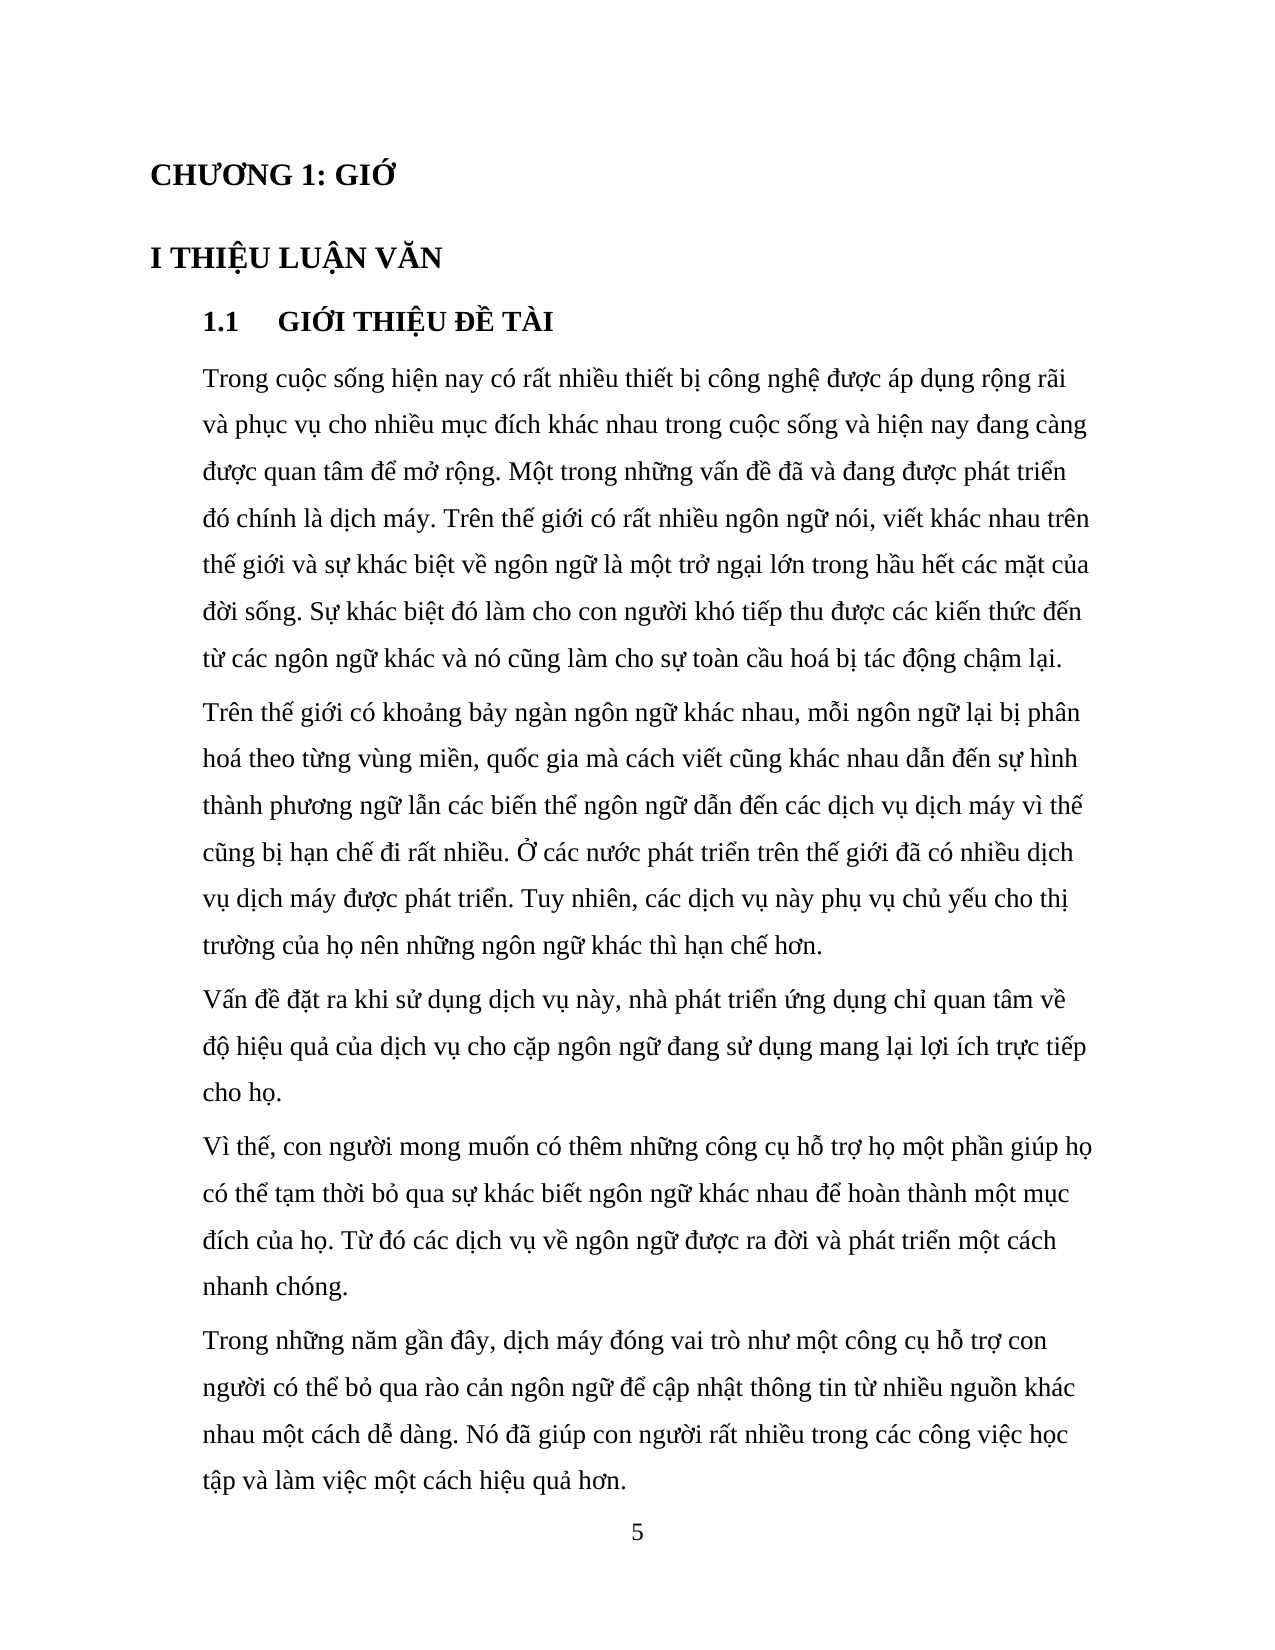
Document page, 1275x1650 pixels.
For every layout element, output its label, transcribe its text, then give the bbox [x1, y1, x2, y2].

text Trong cuộc sống hiện nay có rất nhiều thiết bị công nghệ được áp dụng rộng rãi và phục vụ cho nhiều mục đích khác nhau trong cuộc sống và hiện nay đang càng được quan tâm để mở rộng. Một trong những vấn đề đã và đang được phát triển đó chính là dịch máy. Trên thế giới có rất nhiều ngôn ngữ nói, viết khác nhau trên thế giới và sự khác biệt về ngôn ngữ là một trở ngại lớn trong hầu hết các mặt của đời sống. Sự khác biệt đó làm cho con người khó tiếp thu được các kiến thức đến từ các ngôn ngữ khác và nó cũng làm cho sự toàn cầu hoá bị tác động chậm lại. [202, 362, 1095, 673]
text Trong những năm gần đây, dịch máy đóng vai trò như một công cụ hỗ trợ con người có thể bỏ qua rào cản ngôn ngữ để cập nhật thông tin từ nhiều nguồn khác nhau một cách dễ dàng. Nó đã giúp con người rất nhiều trong các công việc học tập và làm việc một cách hiệu quả hơn. [202, 1324, 1095, 1496]
text Vấn đề đặt ra khi sử dụng dịch vụ này, nhà phát triển ứng dụng chỉ quan tâm về độ hiệu quả của dịch vụ cho cặp ngôn ngữ đang sử dụng mang lại lợi ích trực tiếp cho họ. [202, 983, 1095, 1108]
text CHƯƠNG 1: GIỚI THIỆU LUẬN VĂN [150, 156, 1095, 192]
text Trên thế giới có khoảng bảy ngàn ngôn ngữ khác nhau, mỗi ngôn ngữ lại bị phân hoá theo từng vùng miền, quốc gia mà cách viết cũng khác nhau dẫn đến sự hình thành phương ngữ lẫn các biến thể ngôn ngữ dẫn đến các dịch vụ dịch máy vì thế cũng bị hạn chế đi rất nhiều. Ở các nước phát triển trên thế giới đã có nhiều dịch vụ dịch máy được phát triển. Tuy nhiên, các dịch vụ này phụ vụ chủ yếu cho thị trường của họ nên những ngôn ngữ khác thì hạn chế hơn. [202, 696, 1095, 960]
list GIỚI THIỆU ĐỀ TÀI [202, 304, 1095, 338]
text Vì thế, con người mong muốn có thêm những công cụ hỗ trợ họ một phần giúp họ có thể tạm thời bỏ qua sự khác biết ngôn ngữ khác nhau để hoàn thành một mục đích của họ. Từ đó các dịch vụ về ngôn ngữ được ra đời và phát triển một cách nhanh chóng. [202, 1131, 1095, 1302]
